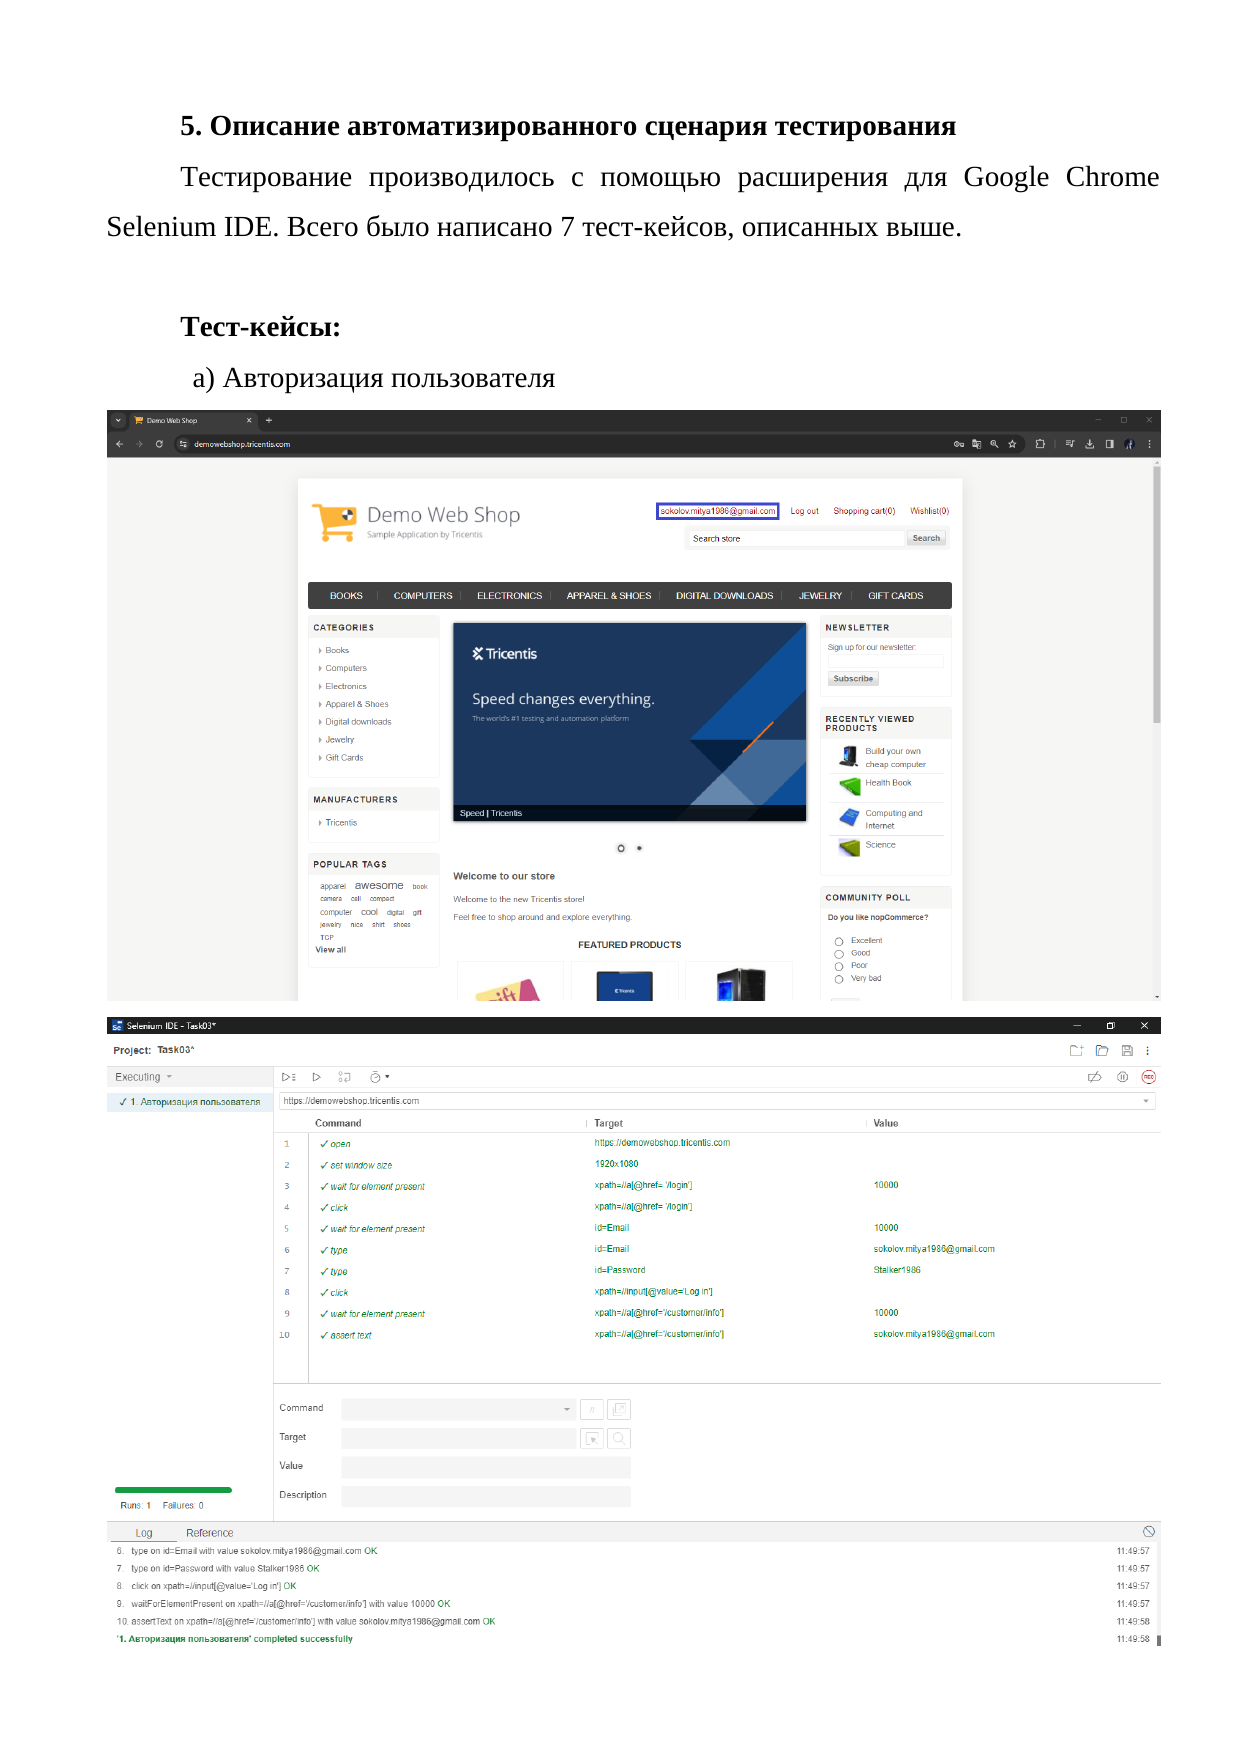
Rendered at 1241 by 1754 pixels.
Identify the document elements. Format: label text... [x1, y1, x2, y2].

list Авторизация пользователя [192, 360, 1161, 393]
text Тест-кейсы: [106, 309, 1161, 343]
picture [107, 1017, 1161, 1646]
list Описание автоматизированного сценария тестирования [106, 108, 1161, 142]
picture [107, 410, 1161, 1001]
text Тестирование производилось с помощью расширения для Google Chrome Selenium IDE. Всего было написано 7 тест-кейсов, описанных выше. [106, 159, 1161, 242]
